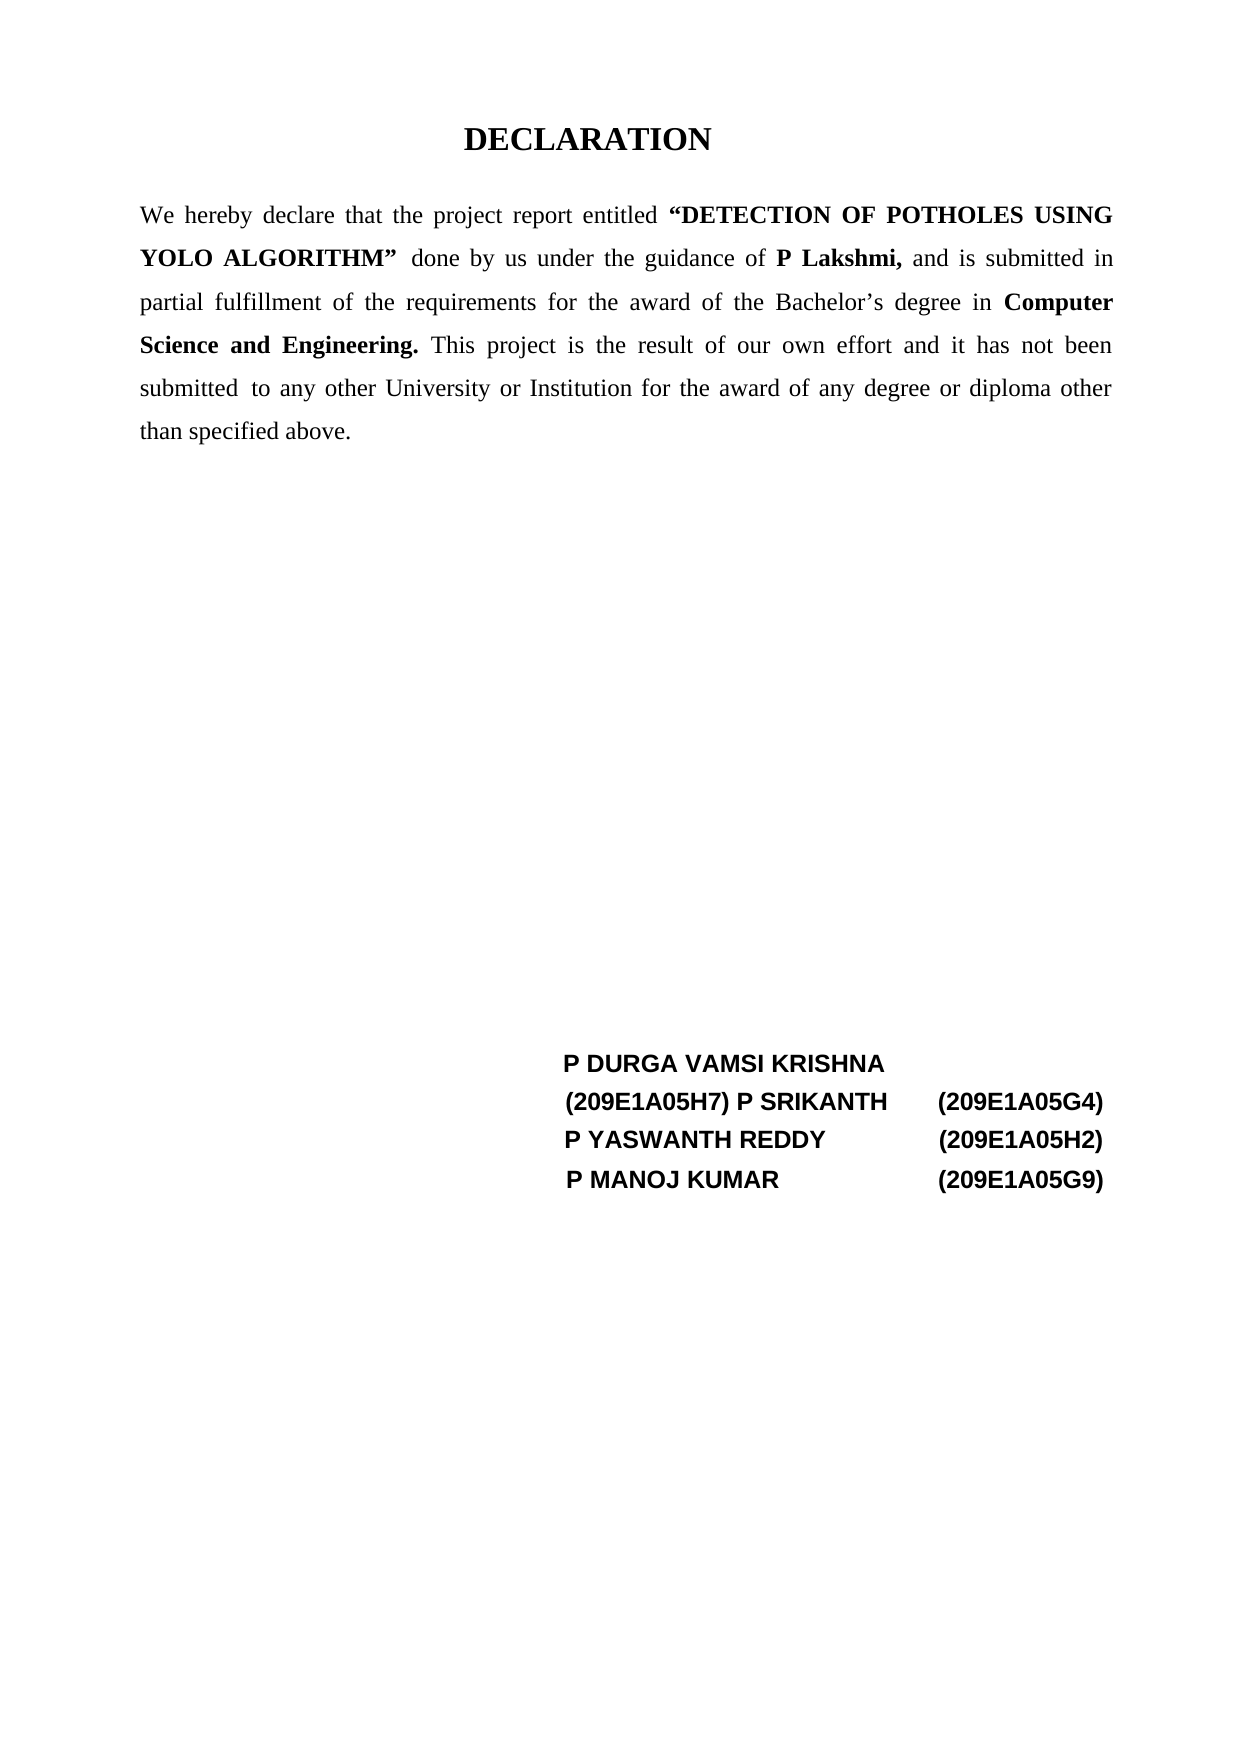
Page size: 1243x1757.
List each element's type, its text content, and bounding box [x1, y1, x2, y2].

text P DURGA VAMSI KRISHNA (209E1A05H7) P SRIKANTH (209E1A05G4) [563, 1049, 1107, 1116]
text DECLARATION [127, 119, 1048, 157]
text We hereby declare that the project report entitled “DETECTION OF POTHOLES USING YOLO ALGORITHM” done by us under the guidance of P Lakshmi, and is submitted in partial fulfillment of the requirements for the award of the Bachelor’s degree in Computer Science and Engineering. This project is the result of our own effort and it has not been submitted to any other University or Institution for the award of any degree or diploma other than specified above. [139, 200, 1113, 445]
text P YASWANTH REDDY (209E1A05H2) [564, 1126, 1124, 1155]
text P MANOJ KUMAR (209E1A05G9) [566, 1165, 1124, 1194]
